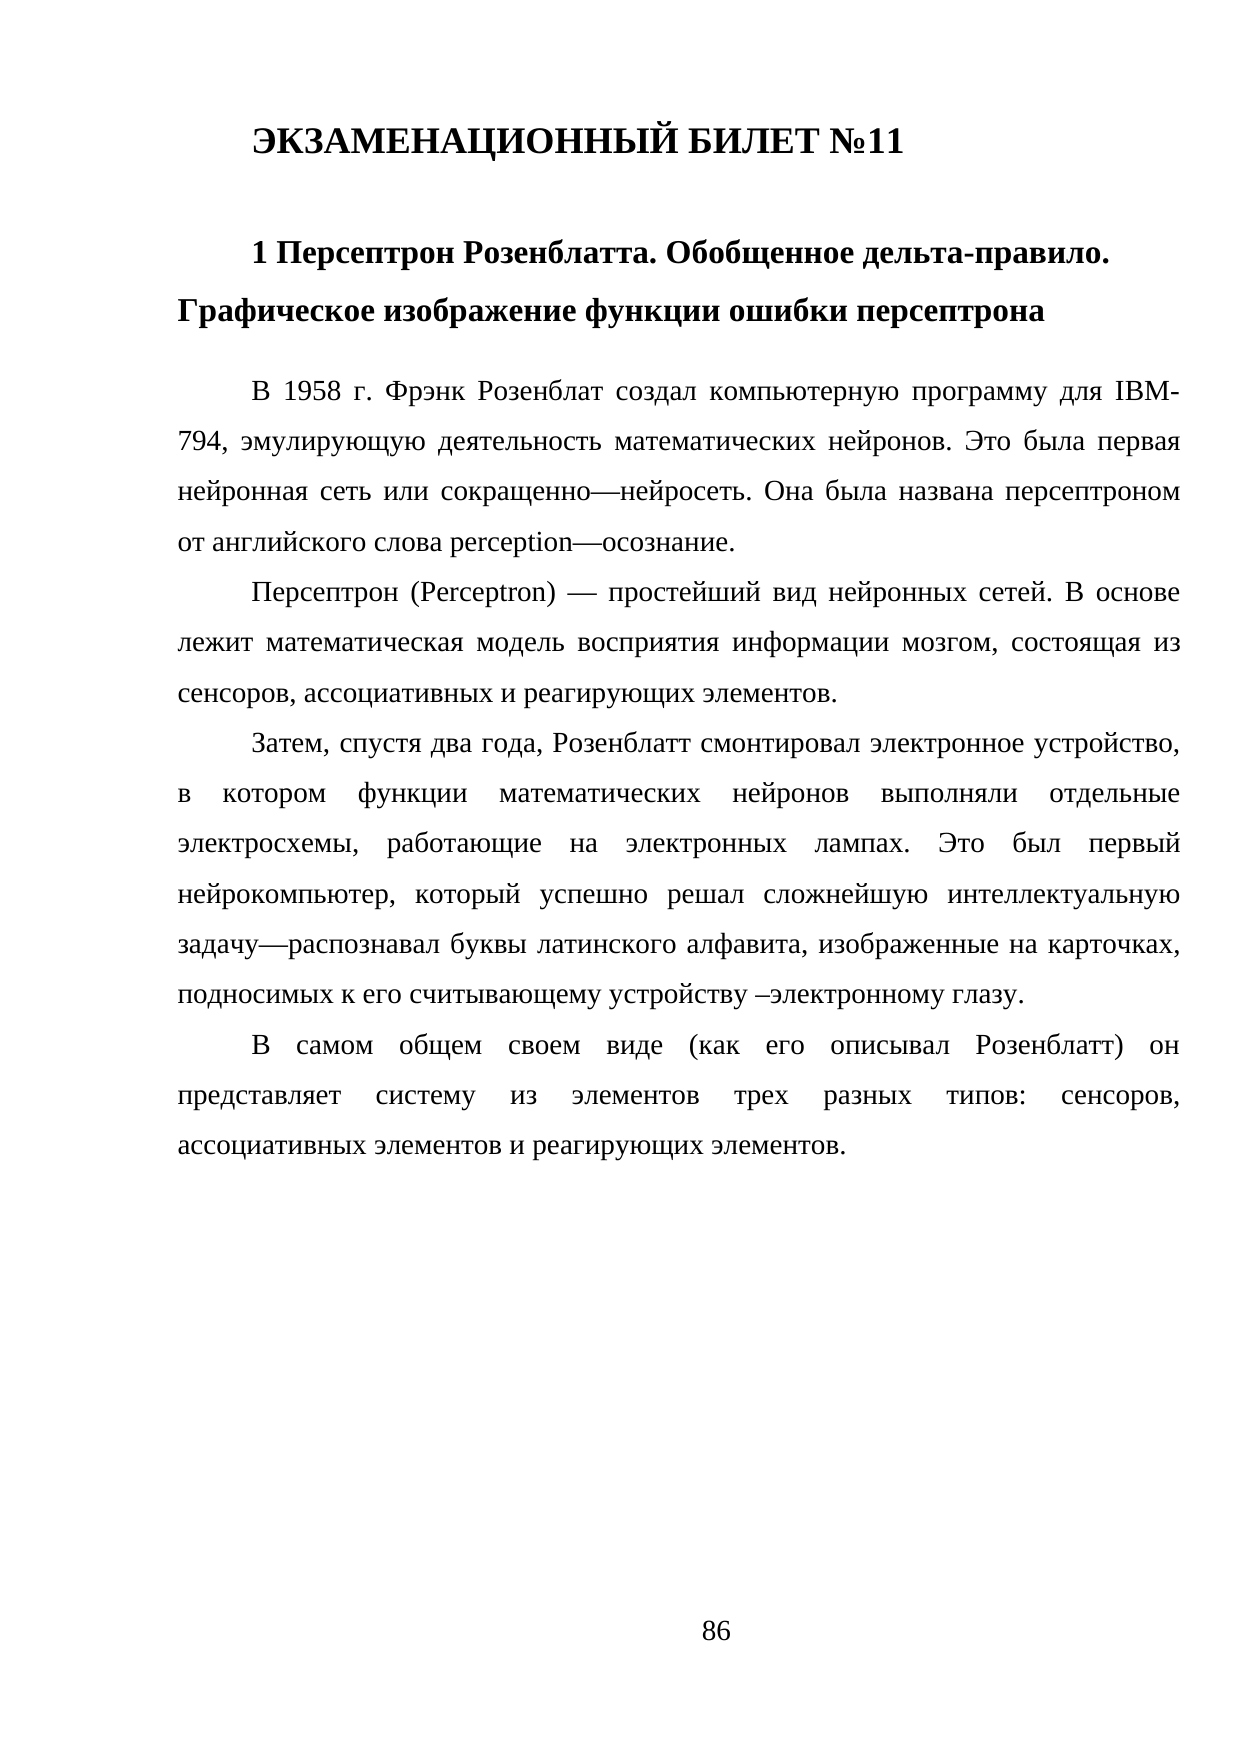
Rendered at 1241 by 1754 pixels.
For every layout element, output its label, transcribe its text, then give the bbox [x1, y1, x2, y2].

text В самом общем своем виде (как его описывал Розенблатт) он представляет систему из элементов трех разных типов: сенсоров, ассоциативных элементов и реагирующих элементов. [177, 1027, 1181, 1161]
subtitle 1 Персептрон Розенблатта. Обобщенное дельта-правило. Графическое изображение функции ошибки персептрона [177, 233, 1181, 329]
text Персептрон (Perceptron) — простейший вид нейронных сетей. В основе лежит математическая модель восприятия информации мозгом, состоящая из сенсоров, ассоциативных и реагирующих элементов. [177, 574, 1181, 708]
text Затем, спустя два года, Розенблатт смонтировал электронное устройство, в котором функции математических нейронов выполняли отдельные электросхемы, работающие на электронных лампах. Это был первый нейрокомпьютер, который успешно решал сложнейшую интеллектуальную задачу—распознавал буквы латинского алфавита, изображенные на карточках, подносимых к его считывающему устройству –электронному глазу. [177, 725, 1181, 1010]
text В 1958 г. Фрэнк Розенблат создал компьютерную программу для IBM-794, эмулирующую деятельность математических нейронов. Это была первая нейронная сеть или сокращенно—нейросеть. Она была названа персептроном от английского слова perception—осознание. [177, 373, 1181, 557]
subtitle Экзаменационный билет №11 [177, 118, 1181, 161]
